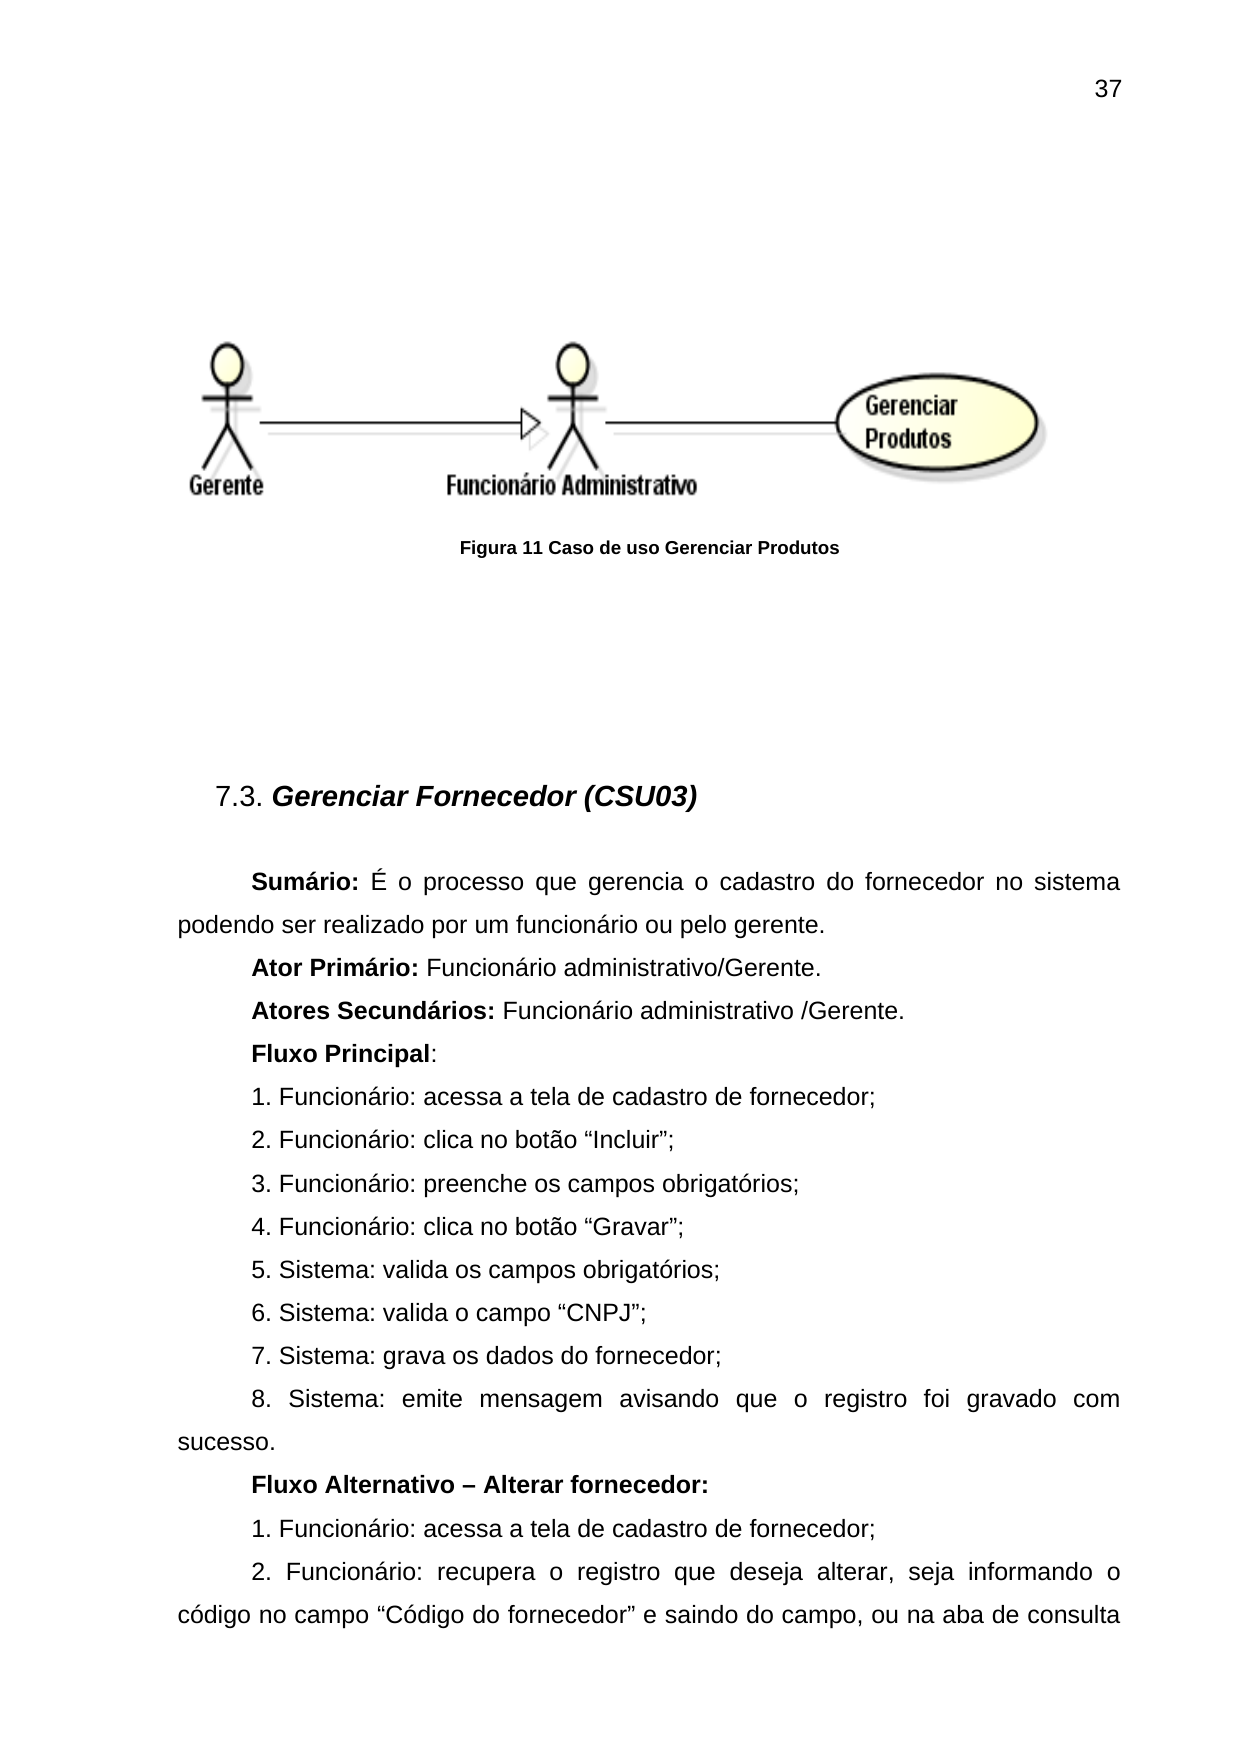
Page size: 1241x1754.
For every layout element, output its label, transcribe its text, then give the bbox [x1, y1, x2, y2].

text 1. Funcionário: acessa a tela de cadastro de fornecedor; [177, 1513, 1122, 1542]
text 7. Sistema: grava os dados do fornecedor; [177, 1341, 1122, 1370]
text Sumário: É o processo que gerencia o cadastro do fornecedor no sistema podendo ser realizado por um funcionário ou pelo gerente. [177, 867, 1122, 938]
text 6. Sistema: valida o campo “CNPJ”; [177, 1298, 1122, 1327]
text 3. Funcionário: preenche os campos obrigatórios; [177, 1168, 1122, 1197]
text Fluxo Principal: [177, 1039, 1122, 1068]
text Gerenciar Fornecedor (CSU03) [215, 779, 1122, 812]
text 2. Funcionário: clica no botão “Incluir”; [177, 1125, 1122, 1154]
text Fluxo Alternativo – Alterar fornecedor: [177, 1470, 1122, 1499]
text 4. Funcionário: clica no botão “Gravar”; [177, 1212, 1122, 1240]
text 8. Sistema: emite mensagem avisando que o registro foi gravado com sucesso. [177, 1384, 1122, 1456]
text Ator Primário: Funcionário administrativo/Gerente. [177, 953, 1122, 982]
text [177, 1557, 1122, 1628]
picture [177, 318, 1051, 522]
text 5. Sistema: valida os campos obrigatórios; [177, 1255, 1122, 1283]
text Atores Secundários: Funcionário administrativo /Gerente. [177, 996, 1122, 1025]
text 1. Funcionário: acessa a tela de cadastro de fornecedor; [177, 1082, 1122, 1111]
